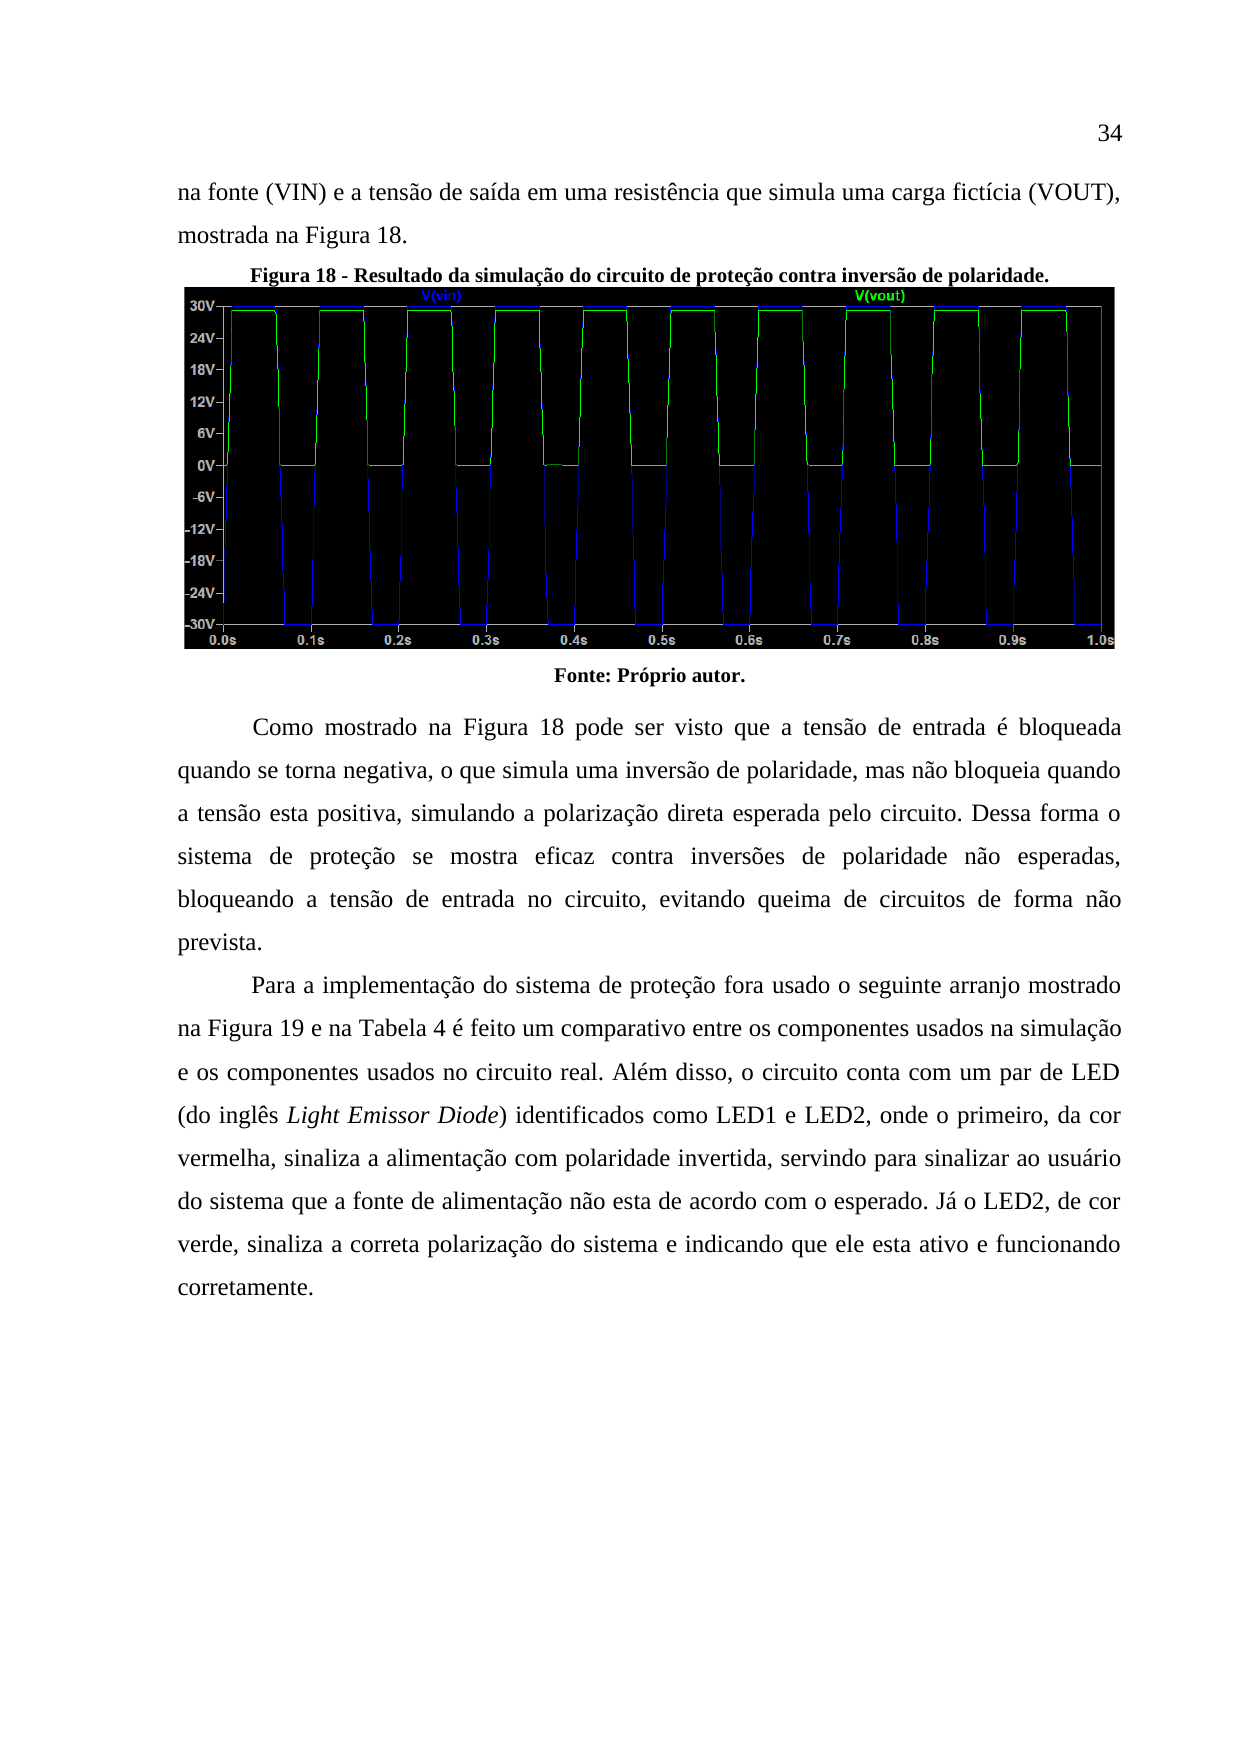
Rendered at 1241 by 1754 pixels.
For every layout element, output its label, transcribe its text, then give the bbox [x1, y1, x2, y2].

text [177, 177, 1122, 249]
text Para a implementação do sistema de proteção fora usado o seguinte arranjo mostrado na Figura 19 e na Tabela 4 é feito um comparativo entre os componentes usados na simulação e os componentes usados no circuito real. Além disso, o circuito conta com um par de LED (do inglês Light Emissor Diode) identificados como LED1 e LED2, onde o primeiro, da cor vermelha, sinaliza a alimentação com polaridade invertida, servindo para sinalizar ao usuário do sistema que a fonte de alimentação não esta de acordo com o esperado. Já o LED2, de cor verde, sinaliza a correta polarização do sistema e indicando que ele esta ativo e funcionando corretamente. [177, 970, 1122, 1301]
text Figura 18 - Resultado da simulação do circuito de proteção contra inversão de polaridade. [177, 263, 1122, 287]
text Fonte: Próprio autor. [177, 663, 1122, 687]
picture [184, 287, 1115, 649]
text Como mostrado na Figura 18 pode ser visto que a tensão de entrada é bloqueada quando se torna negativa, o que simula uma inversão de polaridade, mas não bloqueia quando a tensão esta positiva, simulando a polarização direta esperada pelo circuito. Dessa forma o sistema de proteção se mostra eficaz contra inversões de polaridade não esperadas, bloqueando a tensão de entrada no circuito, evitando queima de circuitos de forma não prevista. [177, 712, 1122, 956]
